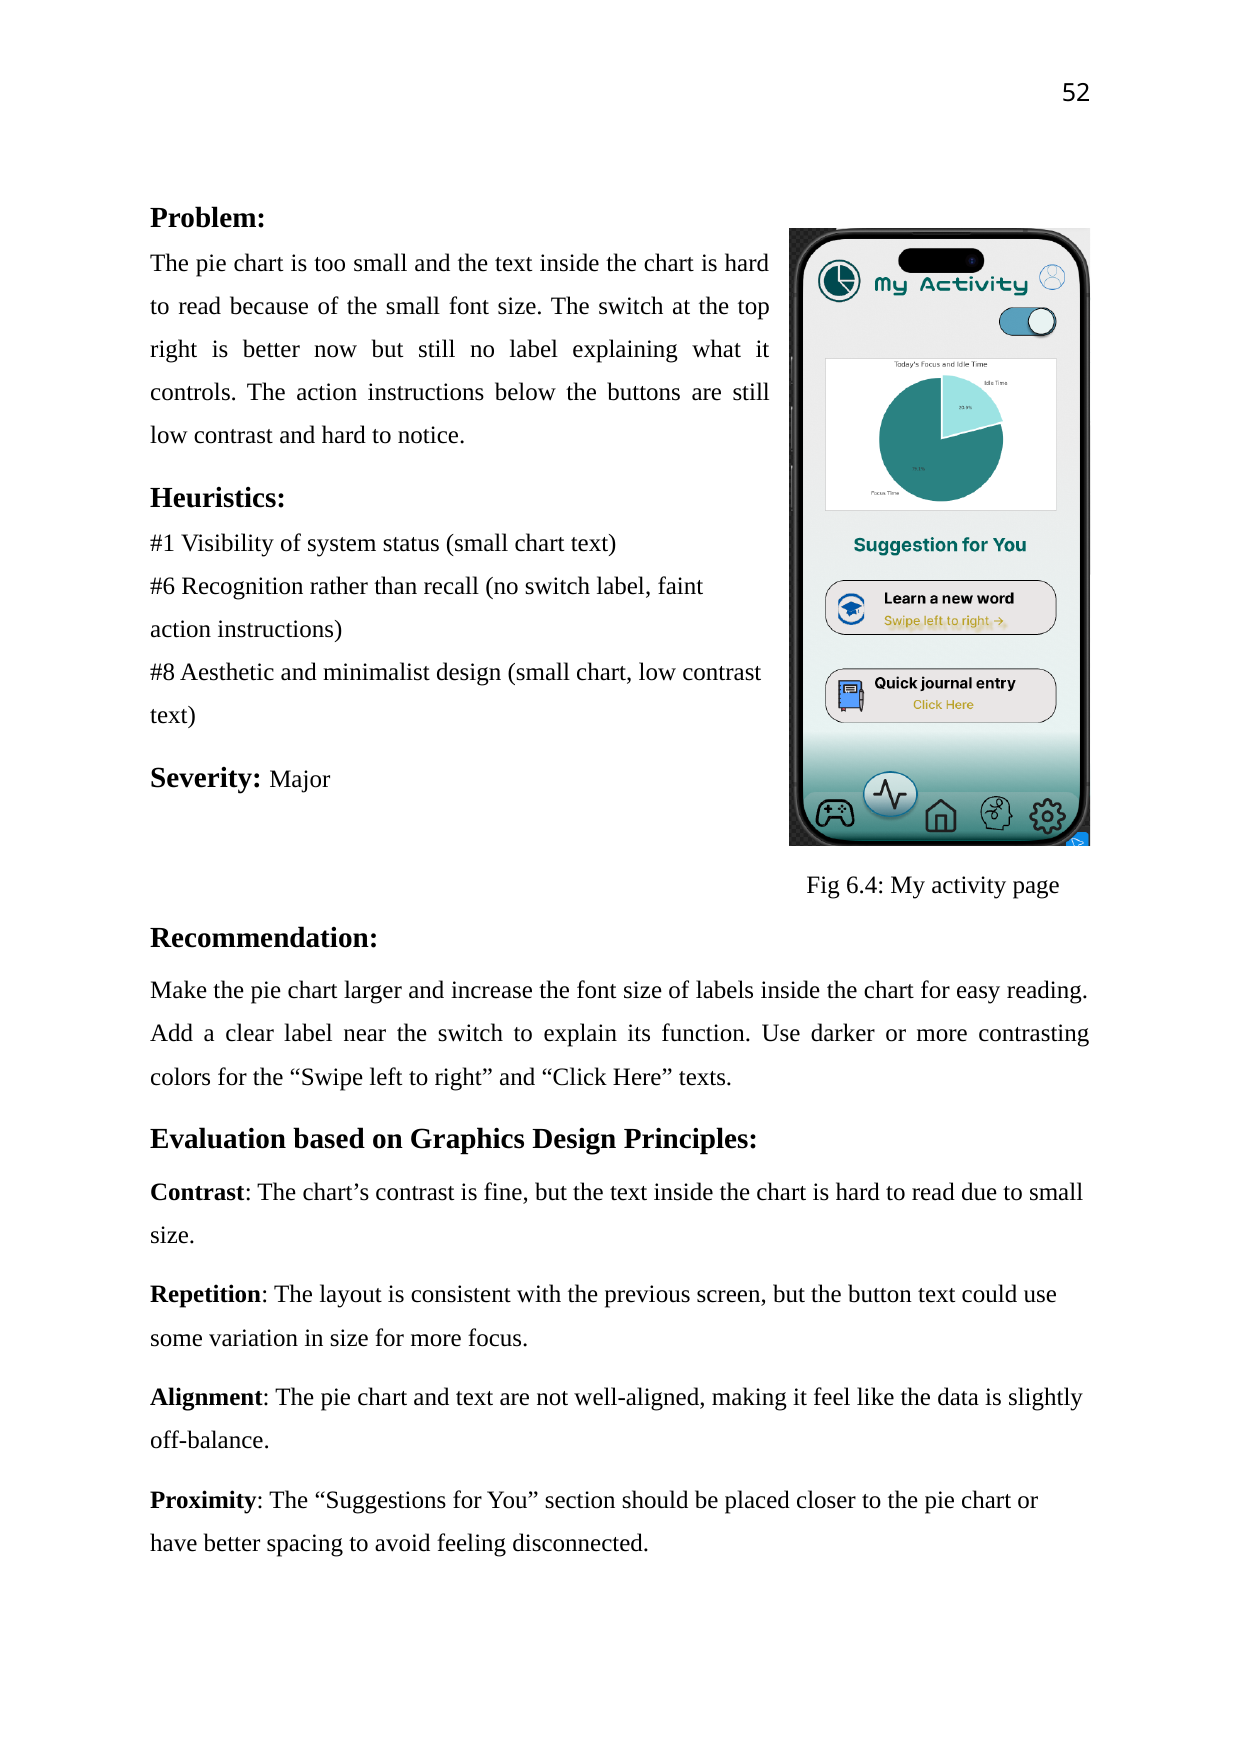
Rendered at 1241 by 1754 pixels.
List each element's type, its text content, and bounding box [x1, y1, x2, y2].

text Problem: The pie chart is too small and the text inside the chart is hard to read because of the small font size. The switch at the top right is better now but still no label explaining what it controls. The action instructions below the buttons are still low contrast and hard to notice. [150, 200, 1090, 449]
text Repetition: The layout is consistent with the previous screen, but the button text could use some variation in size for more focus. [150, 1279, 1090, 1351]
text Fig 6.4: My activity page [150, 871, 1090, 899]
text Heuristics: #1 Visibility of system status (small chart text) #6 Recognition rather than recall (no switch label, faint action instructions) #8 Aesthetic and minimalist design (small chart, low contrast text) [150, 480, 789, 729]
text Evaluation based on Graphics Design Principles: [150, 1121, 1090, 1155]
text Recommendation: [150, 920, 1090, 954]
text Make the pie chart larger and increase the font size of labels inside the chart for easy reading. Add a clear label near the switch to explain its function. Use darker or more contrasting colors for the “Swipe left to right” and “Click Here” texts. [150, 975, 1090, 1090]
text Severity: Major [150, 760, 789, 794]
text Alignment: The pie chart and text are not well-aligned, making it feel like the data is slightly off-balance. [150, 1382, 1090, 1454]
text Contrast: The chart’s contrast is fine, but the text inside the chart is hard to read due to small size. [150, 1177, 1090, 1248]
text Proximity: The “Suggestions for You” section should be placed closer to the pie chart or have better spacing to avoid feeling disconnected. [150, 1485, 1090, 1557]
picture [789, 228, 1091, 846]
